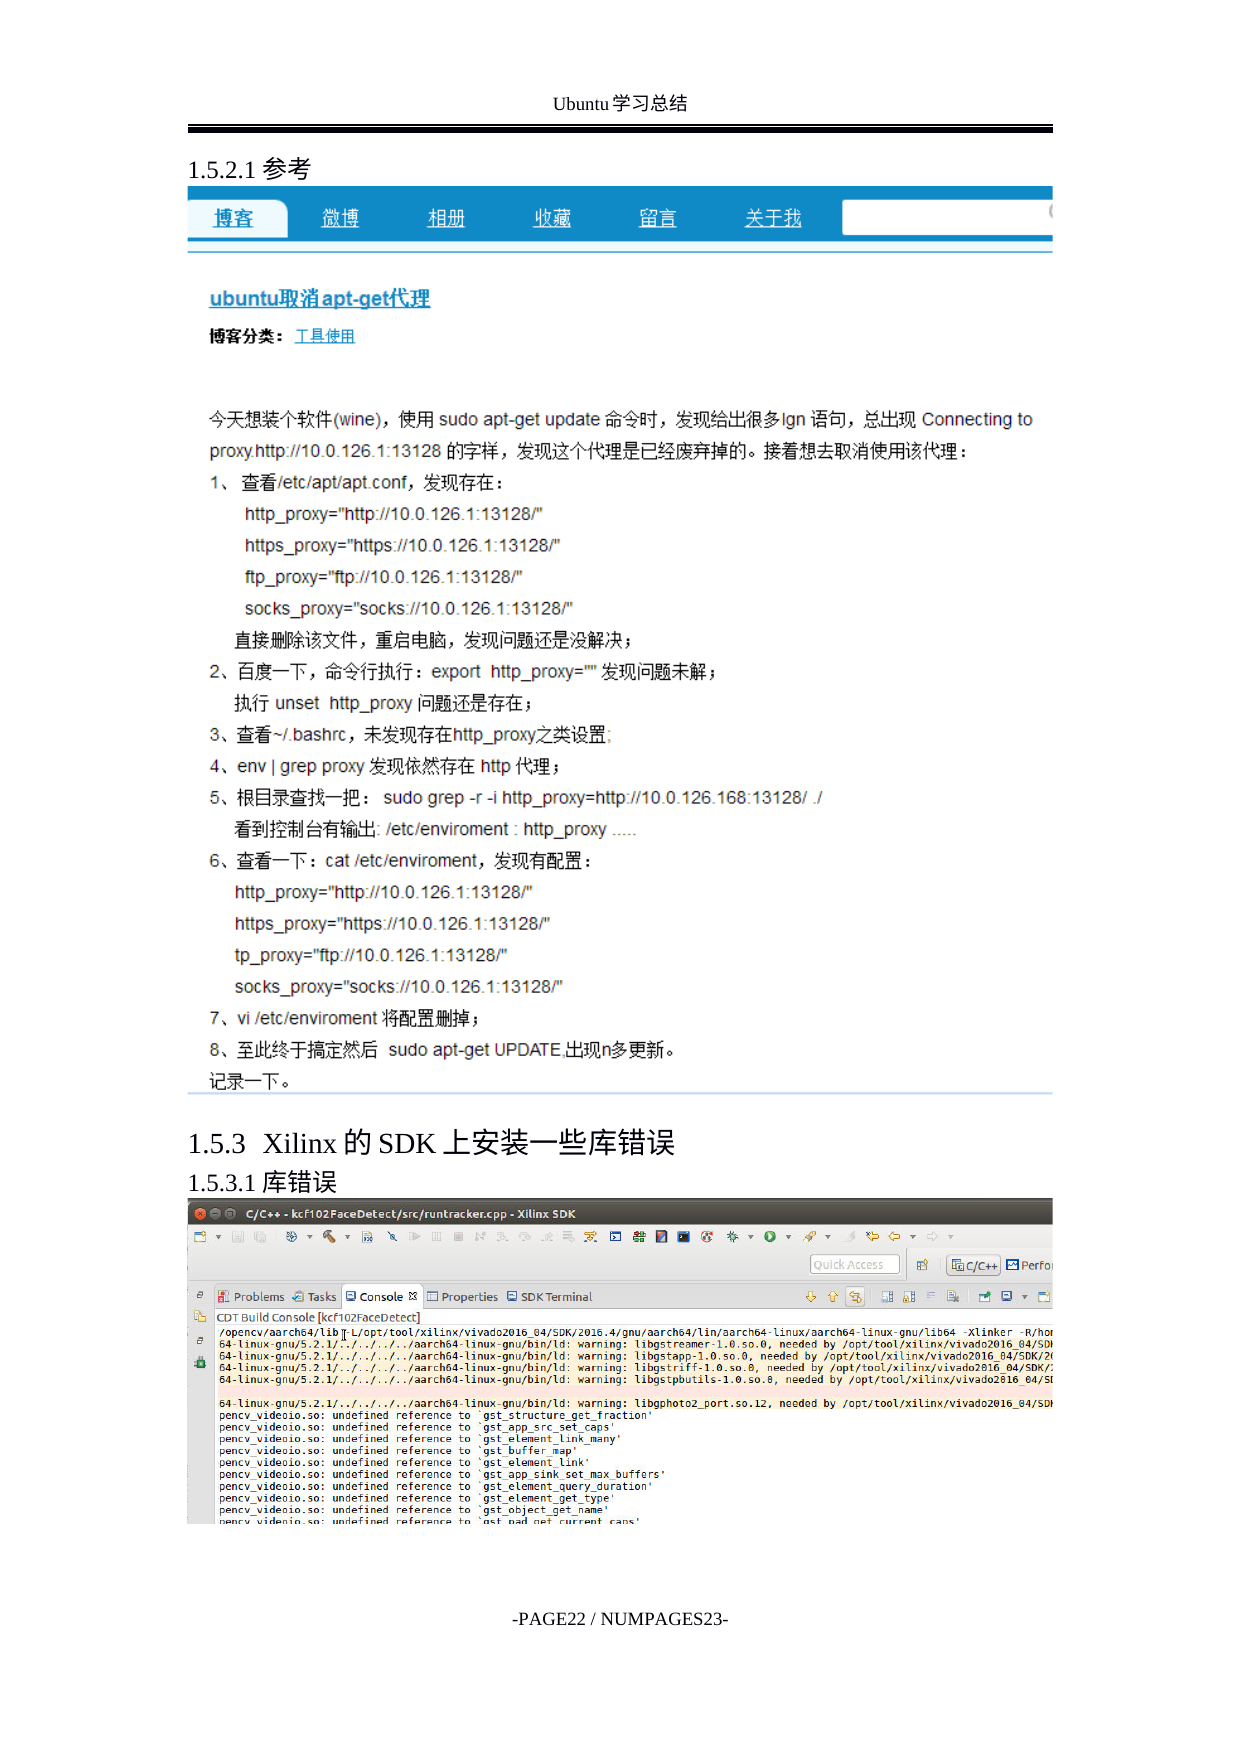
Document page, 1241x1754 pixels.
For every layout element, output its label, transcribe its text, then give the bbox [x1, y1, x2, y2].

subtitle Xilinx的SDK上安装一些库错误 [187, 1120, 1053, 1162]
picture [187, 1198, 1053, 1524]
subtitle 库错误 [187, 1162, 1053, 1198]
picture [187, 186, 1053, 1095]
subtitle 参考 [187, 150, 1053, 186]
